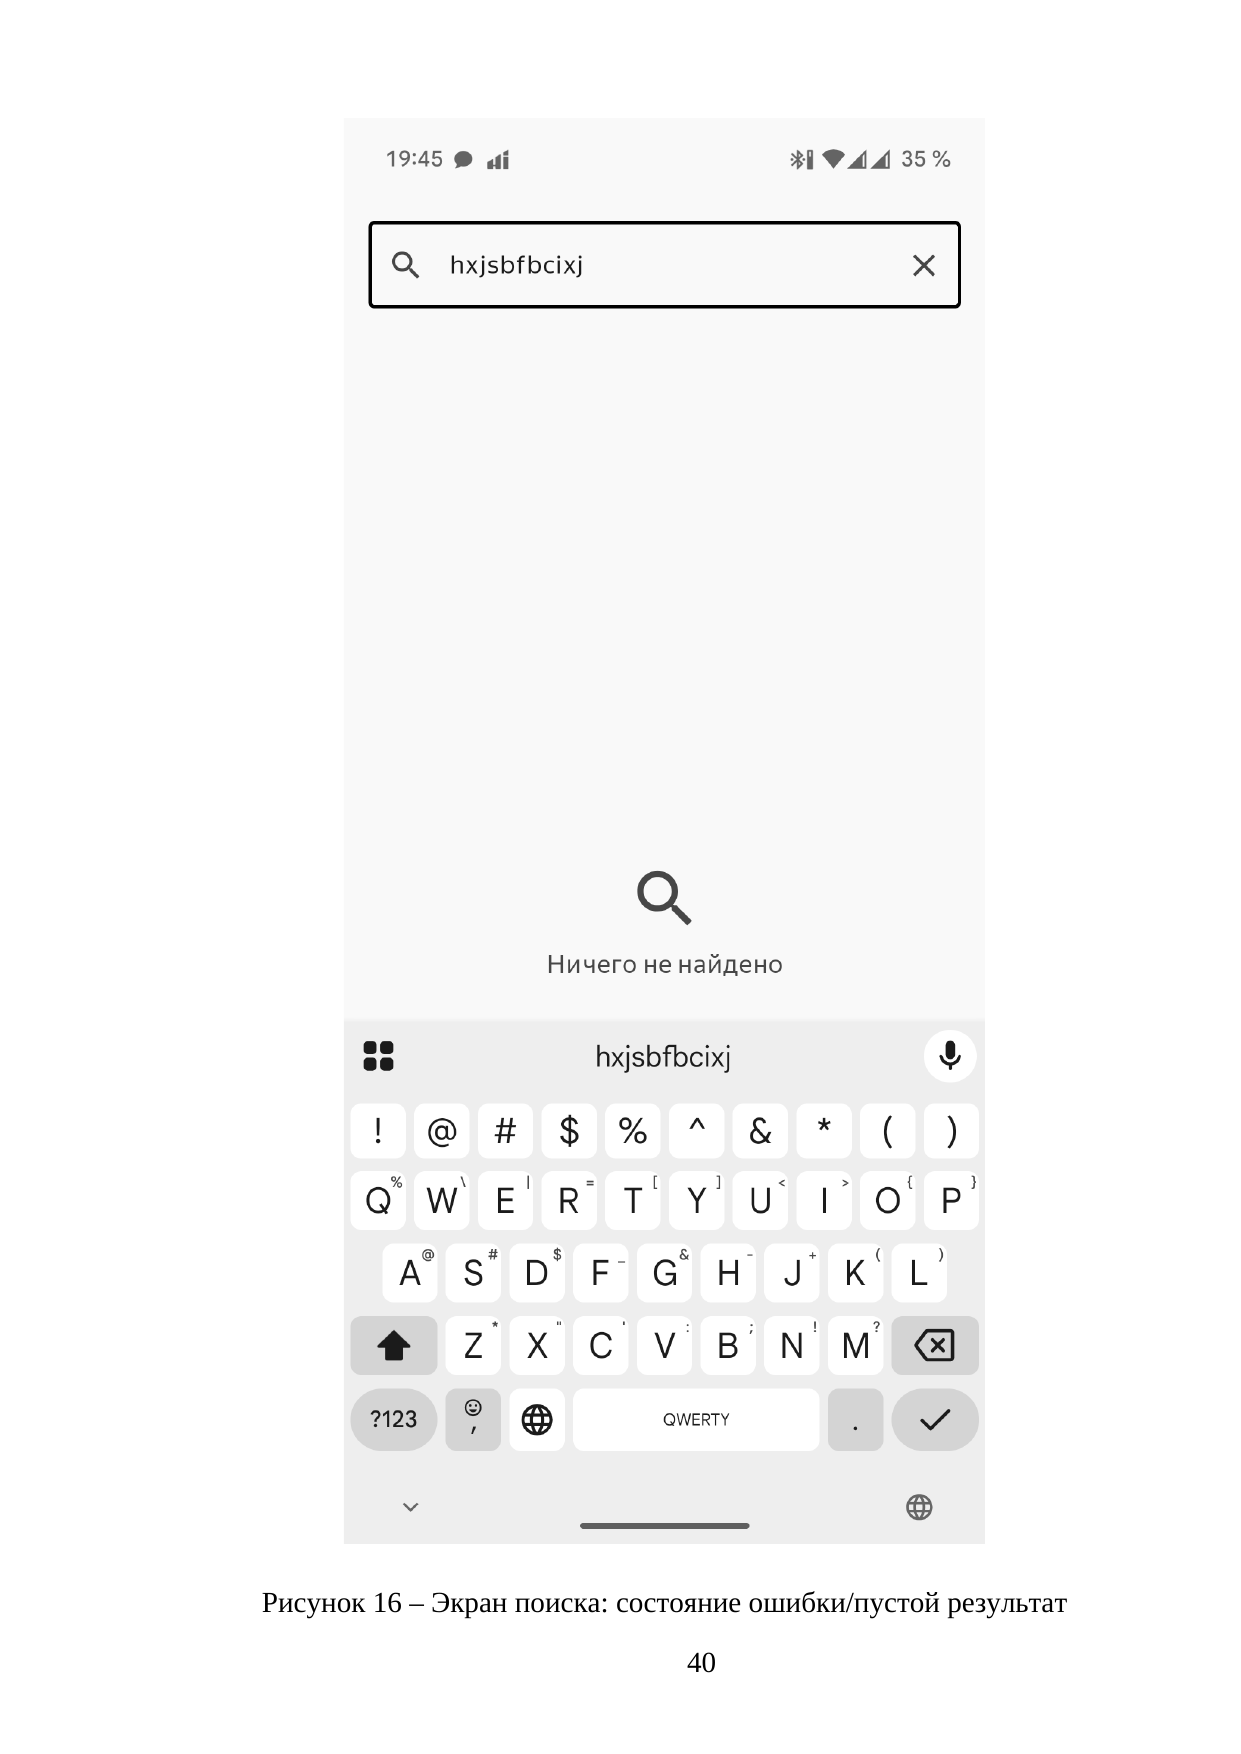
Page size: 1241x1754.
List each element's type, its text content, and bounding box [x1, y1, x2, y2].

text Рисунок 16 – Экран поиска: состояние ошибки/пустой результат [177, 1585, 1152, 1618]
picture [343, 118, 985, 1544]
